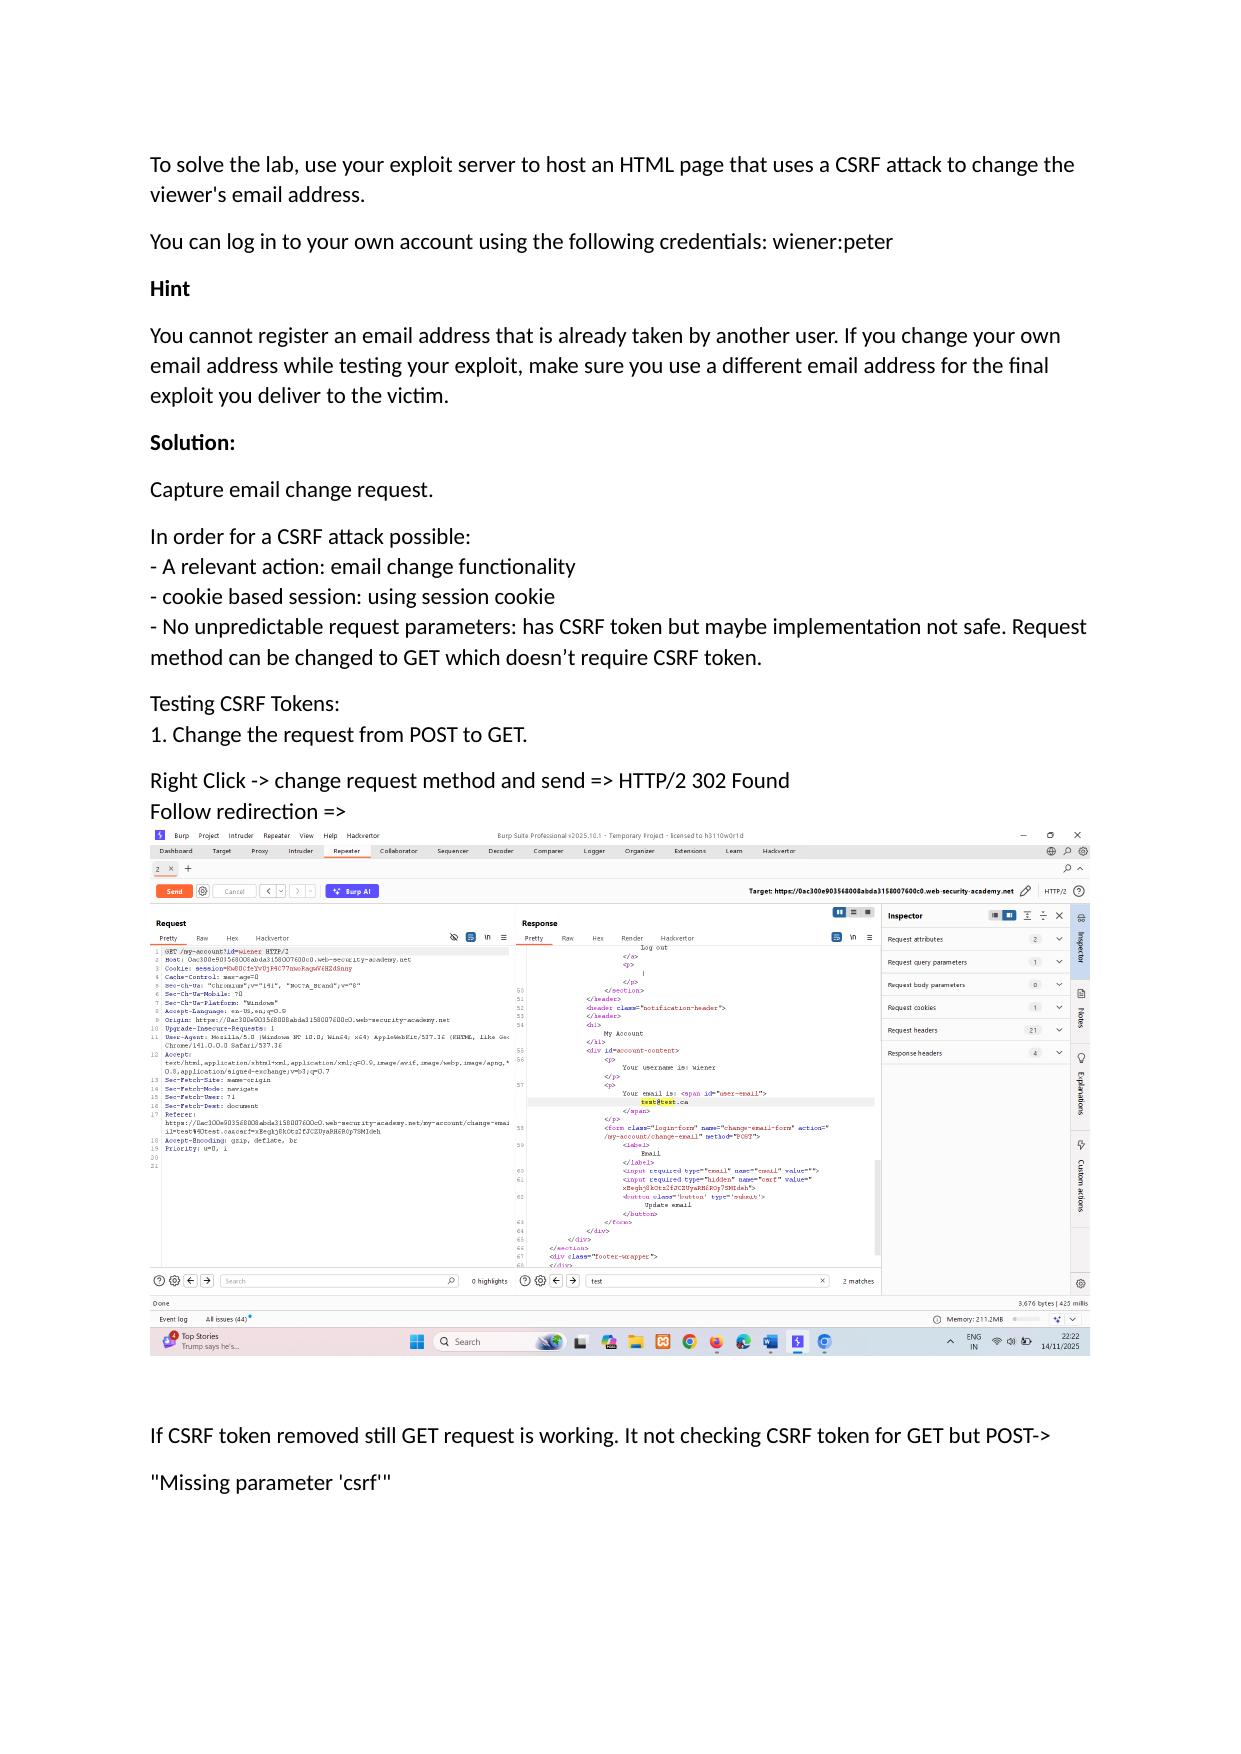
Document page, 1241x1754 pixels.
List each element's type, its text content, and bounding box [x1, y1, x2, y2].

text To solve the lab, use your exploit server to host an HTML page that uses a CSRF attack to change the viewer's email address. [150, 150, 1090, 208]
text Right Click -> change request method and send => HTTP/2 302 Found Follow redirection => [150, 767, 1090, 827]
text Capture email change request. [150, 475, 1090, 503]
text You cannot register an email address that is already taken by another user. If you change your own email address while testing your exploit, make sure you use a different email address for the final exploit you deliver to the victim. [150, 321, 1090, 409]
text Solution: [150, 428, 1090, 456]
text If CSRF token removed still GET request is working. It not checking CSRF token for GET but POST-> [150, 1422, 1090, 1450]
text Hint [150, 274, 1090, 302]
text You can log in to your own account using the following credentials: wiener:peter [150, 227, 1090, 255]
text Testing CSRF Tokens: 1. Change the request from POST to GET. [150, 689, 1090, 748]
text "Missing parameter 'csrf'" [150, 1468, 1090, 1497]
picture [150, 827, 1091, 1356]
text In order for a CSRF attack possible: - A relevant action: email change functionality - cookie based session: using session cookie - No unpredictable request parameters: has CSRF token but maybe implementation not safe. Request method can be changed to GET which doesn’t require CSRF token. [150, 522, 1090, 671]
